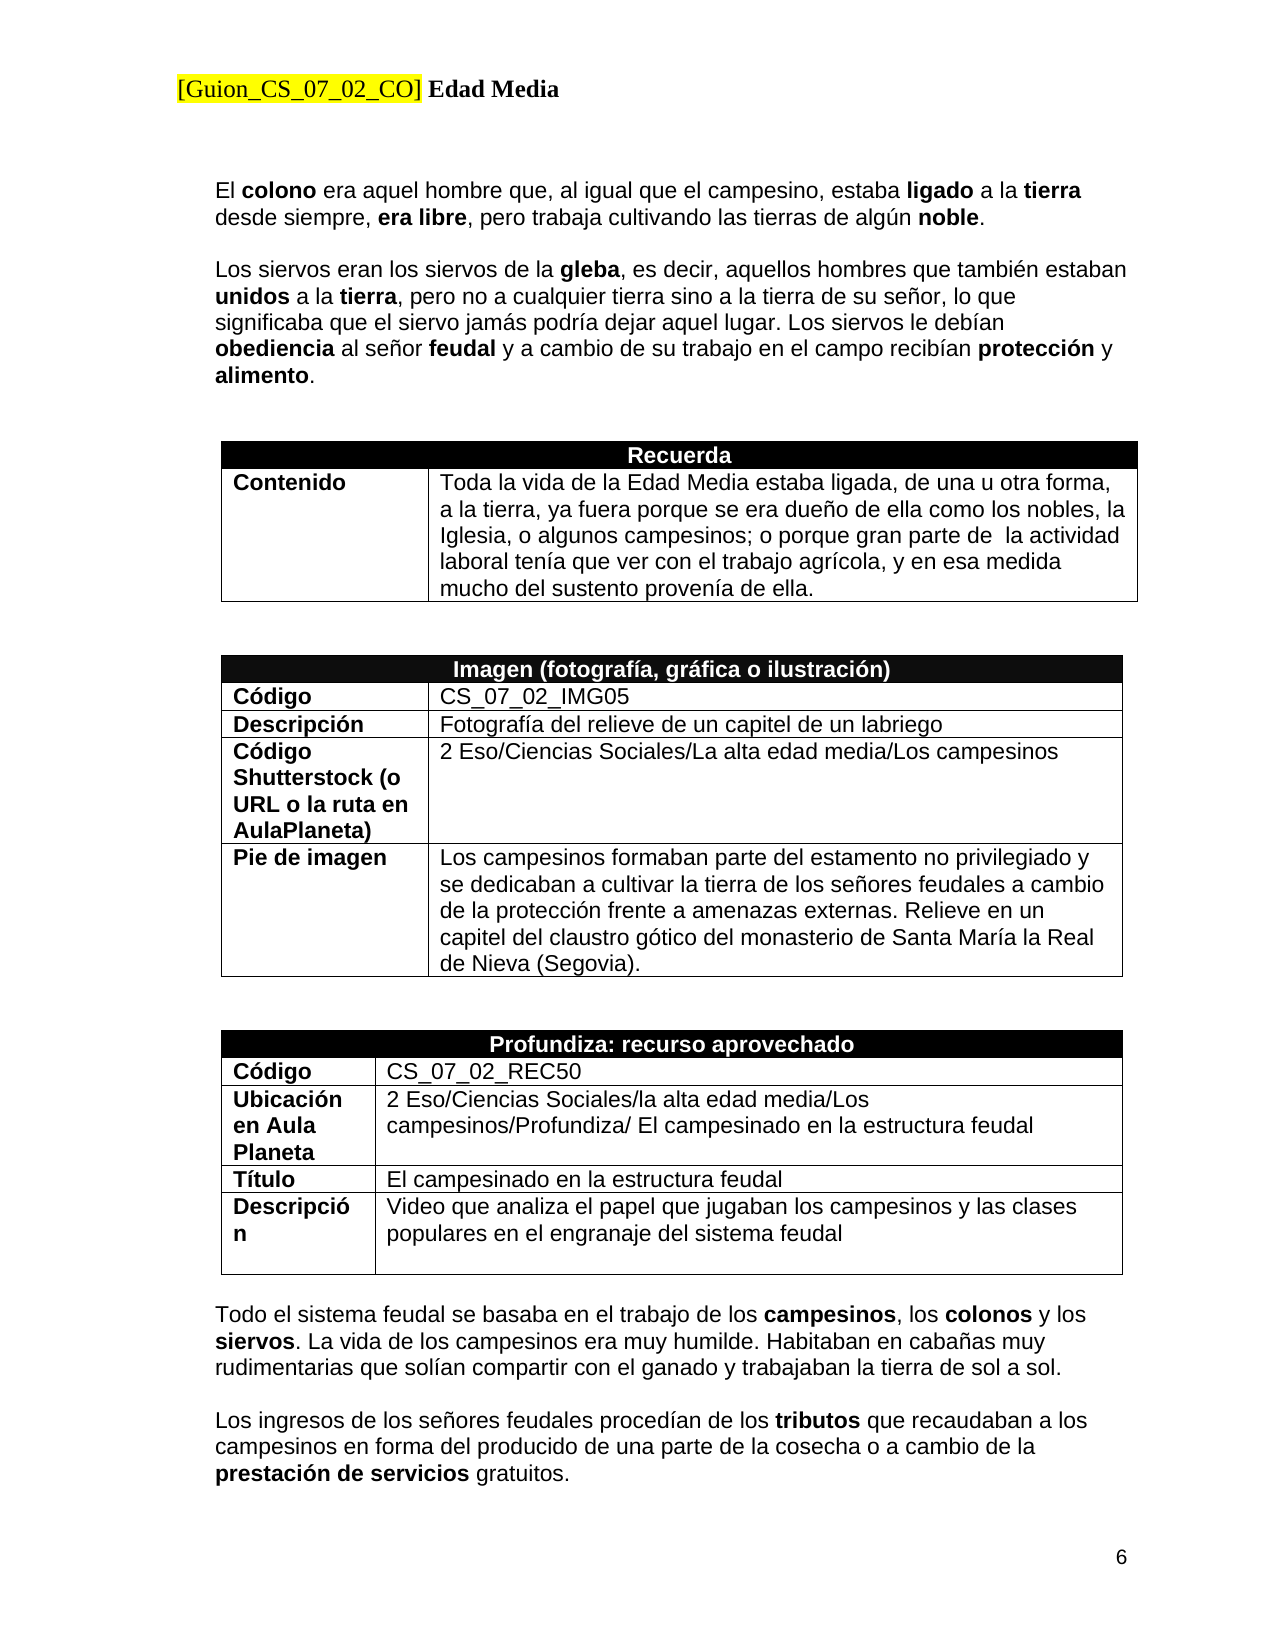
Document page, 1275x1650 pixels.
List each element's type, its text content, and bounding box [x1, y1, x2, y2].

table_cell Toda la vida de la Edad Media estaba ligada, de una u otra forma, a la tierra, ya fuera porque se era dueño de ella como los nobles, la Iglesia, o algunos campesinos; o porque gran parte de la actividad laboral tenía que ver con el trabajo agrícola, y en esa medida mucho del sustento provenía de ella. [429, 469, 1137, 601]
table_cell Fotografía del relieve de un capitel de un labriego [429, 711, 1122, 737]
table_cell Título [222, 1166, 375, 1192]
table_header Profundiza: recurso aprovechado [222, 1031, 1122, 1057]
list Todo el sistema feudal se basaba en el trabajo de los campesinos, los colonos y los siervos. La vida de los campesinos era muy humilde. Habitaban en cabañas muy rudimentarias que solían compartir con el ganado y trabajaban la tierra de sol a sol. [215, 1301, 1127, 1381]
list Los ingresos de los señores feudales procedían de los tributos que recaudaban a los campesinos en forma del producido de una parte de la cosecha o a cambio de la prestación de servicios gratuitos. [215, 1407, 1127, 1486]
table_cell Código [222, 683, 428, 709]
table_cell Descripción [222, 1193, 375, 1274]
table_cell CS_07_02_IMG05 [429, 683, 1122, 709]
table_header Recuerda [222, 442, 1137, 468]
table_cell Código [222, 1058, 375, 1085]
table_cell 2 Eso/Ciencias Sociales/la alta edad media/Los campesinos/Profundiza/ El campesinado en la estructura feudal [376, 1086, 1122, 1165]
table_cell Video que analiza el papel que jugaban los campesinos y las clases populares en el engranaje del sistema feudal [376, 1193, 1122, 1274]
table_cell CS_07_02_REC50 [376, 1058, 1122, 1085]
table_cell 2 Eso/Ciencias Sociales/La alta edad media/Los campesinos [429, 738, 1122, 843]
list El colono era aquel hombre que, al igual que el campesino, estaba ligado a la tierra desde siempre, era libre, pero trabaja cultivando las tierras de algún noble. [215, 177, 1127, 230]
table_cell Los campesinos formaban parte del estamento no privilegiado y se dedicaban a cultivar la tierra de los señores feudales a cambio de la protección frente a amenazas externas. Relieve en un capitel del claustro gótico del monasterio de Santa María la Real de Nieva (Segovia). [429, 844, 1122, 976]
table_cell Contenido [222, 469, 428, 601]
table_cell Descripción [222, 711, 428, 737]
table_cell Ubicación en Aula Planeta [222, 1086, 375, 1165]
table_cell Código Shutterstock (o URL o la ruta en AulaPlaneta) [222, 738, 428, 843]
table_cell El campesinado en la estructura feudal [376, 1166, 1122, 1192]
table_header Imagen (fotografía, gráfica o ilustración) [222, 656, 1122, 682]
table_cell Pie de imagen [222, 844, 428, 976]
list Los siervos eran los siervos de la gleba, es decir, aquellos hombres que también estaban unidos a la tierra, pero no a cualquier tierra sino a la tierra de su señor, lo que significaba que el siervo jamás podría dejar aquel lugar. Los siervos le debían obediencia al señor feudal y a cambio de su trabajo en el campo recibían protección y alimento. [215, 256, 1127, 388]
